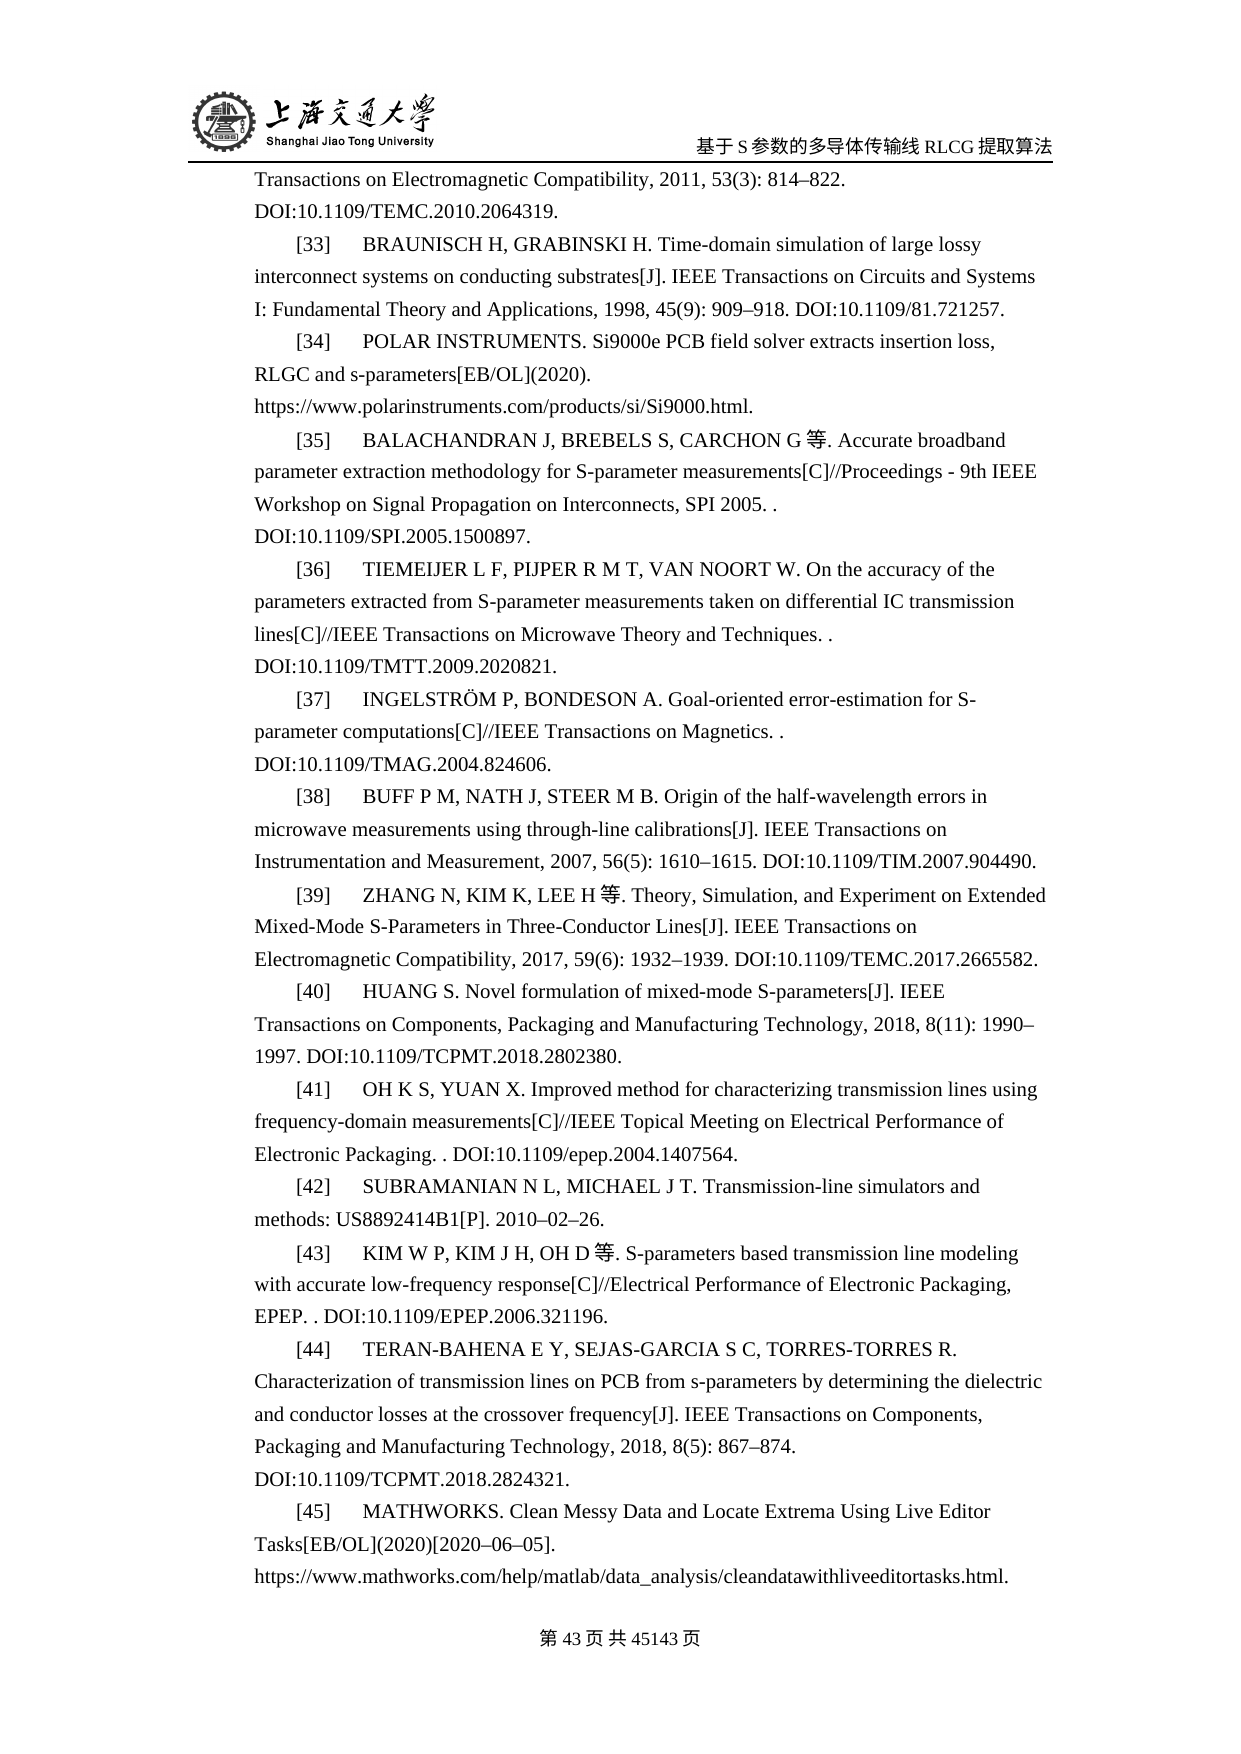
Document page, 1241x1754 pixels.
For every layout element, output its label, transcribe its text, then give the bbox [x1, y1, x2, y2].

text [41] OH K S, YUAN X. Improved method for characterizing transmission lines using frequency-domain measurements[C]//IEEE Topical Meeting on Electrical Performance of Electronic Packaging. . DOI:10.1109/epep.2004.1407564. [254, 1073, 1053, 1170]
text [40] HUANG S. Novel formulation of mixed-mode S-parameters[J]. IEEE Transactions on Components, Packaging and Manufacturing Technology, 2018, 8(11): 1990–1997. DOI:10.1109/TCPMT.2018.2802380. [254, 975, 1053, 1073]
text [38] BUFF P M, NATH J, STEER M B. Origin of the half-wavelength errors in microwave measurements using through-line calibrations[J]. IEEE Transactions on Instrumentation and Measurement, 2007, 56(5): 1610–1615. DOI:10.1109/TIM.2007.904490. [254, 780, 1053, 878]
text [36] TIEMEIJER L F, PIJPER R M T, VAN NOORT W. On the accuracy of the parameters extracted from S-parameter measurements taken on differential IC transmission lines[C]//IEEE Transactions on Microwave Theory and Techniques. . DOI:10.1109/TMTT.2009.2020821. [254, 553, 1053, 683]
text [44] TERAN-BAHENA E Y, SEJAS-GARCIA S C, TORRES-TORRES R. Characterization of transmission lines on PCB from s-parameters by determining the dielectric and conductor losses at the crossover frequency[J]. IEEE Transactions on Components, Packaging and Manufacturing Technology, 2018, 8(5): 867–874. DOI:10.1109/TCPMT.2018.2824321. [254, 1333, 1053, 1495]
text [42] SUBRAMANIAN N L, MICHAEL J T. Transmission-line simulators and methods: US8892414B1[P]. 2010–02–26. [254, 1170, 1053, 1235]
text [33] BRAUNISCH H, GRABINSKI H. Time-domain simulation of large lossy interconnect systems on conducting substrates[J]. IEEE Transactions on Circuits and Systems I: Fundamental Theory and Applications, 1998, 45(9): 909–918. DOI:10.1109/81.721257. [254, 228, 1053, 325]
text [45] MATHWORKS. Clean Messy Data and Locate Extrema Using Live Editor Tasks[EB/OL](2020)[2020–06–05]. https://www.mathworks.com/help/matlab/data_analysis/cleandatawithliveeditortasks.html. [254, 1495, 1053, 1593]
text [34] POLAR INSTRUMENTS. Si9000e PCB field solver extracts insertion loss, RLGC and s-parameters[EB/OL](2020). https://www.polarinstruments.com/products/si/Si9000.html. [254, 325, 1053, 423]
text [37] INGELSTRÖM P, BONDESON A. Goal-oriented error-estimation for S-parameter computations[C]//IEEE Transactions on Magnetics. . DOI:10.1109/TMAG.2004.824606. [254, 683, 1053, 780]
text [39] ZHANG N, KIM K, LEE H等. Theory, Simulation, and Experiment on Extended Mixed-Mode S-Parameters in Three-Conductor Lines[J]. IEEE Transactions on Electromagnetic Compatibility, 2017, 59(6): 1932–1939. DOI:10.1109/TEMC.2017.2665582. [254, 878, 1053, 975]
text [35] BALACHANDRAN J, BREBELS S, CARCHON G等. Accurate broadband parameter extraction methodology for S-parameter measurements[C]//Proceedings - 9th IEEE Workshop on Signal Propagation on Interconnects, SPI 2005. . DOI:10.1109/SPI.2005.1500897. [254, 423, 1053, 553]
text [43] KIM W P, KIM J H, OH D等. S-parameters based transmission line modeling with accurate low-frequency response[C]//Electrical Performance of Electronic Packaging, EPEP. . DOI:10.1109/EPEP.2006.321196. [254, 1235, 1053, 1333]
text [254, 163, 1053, 228]
